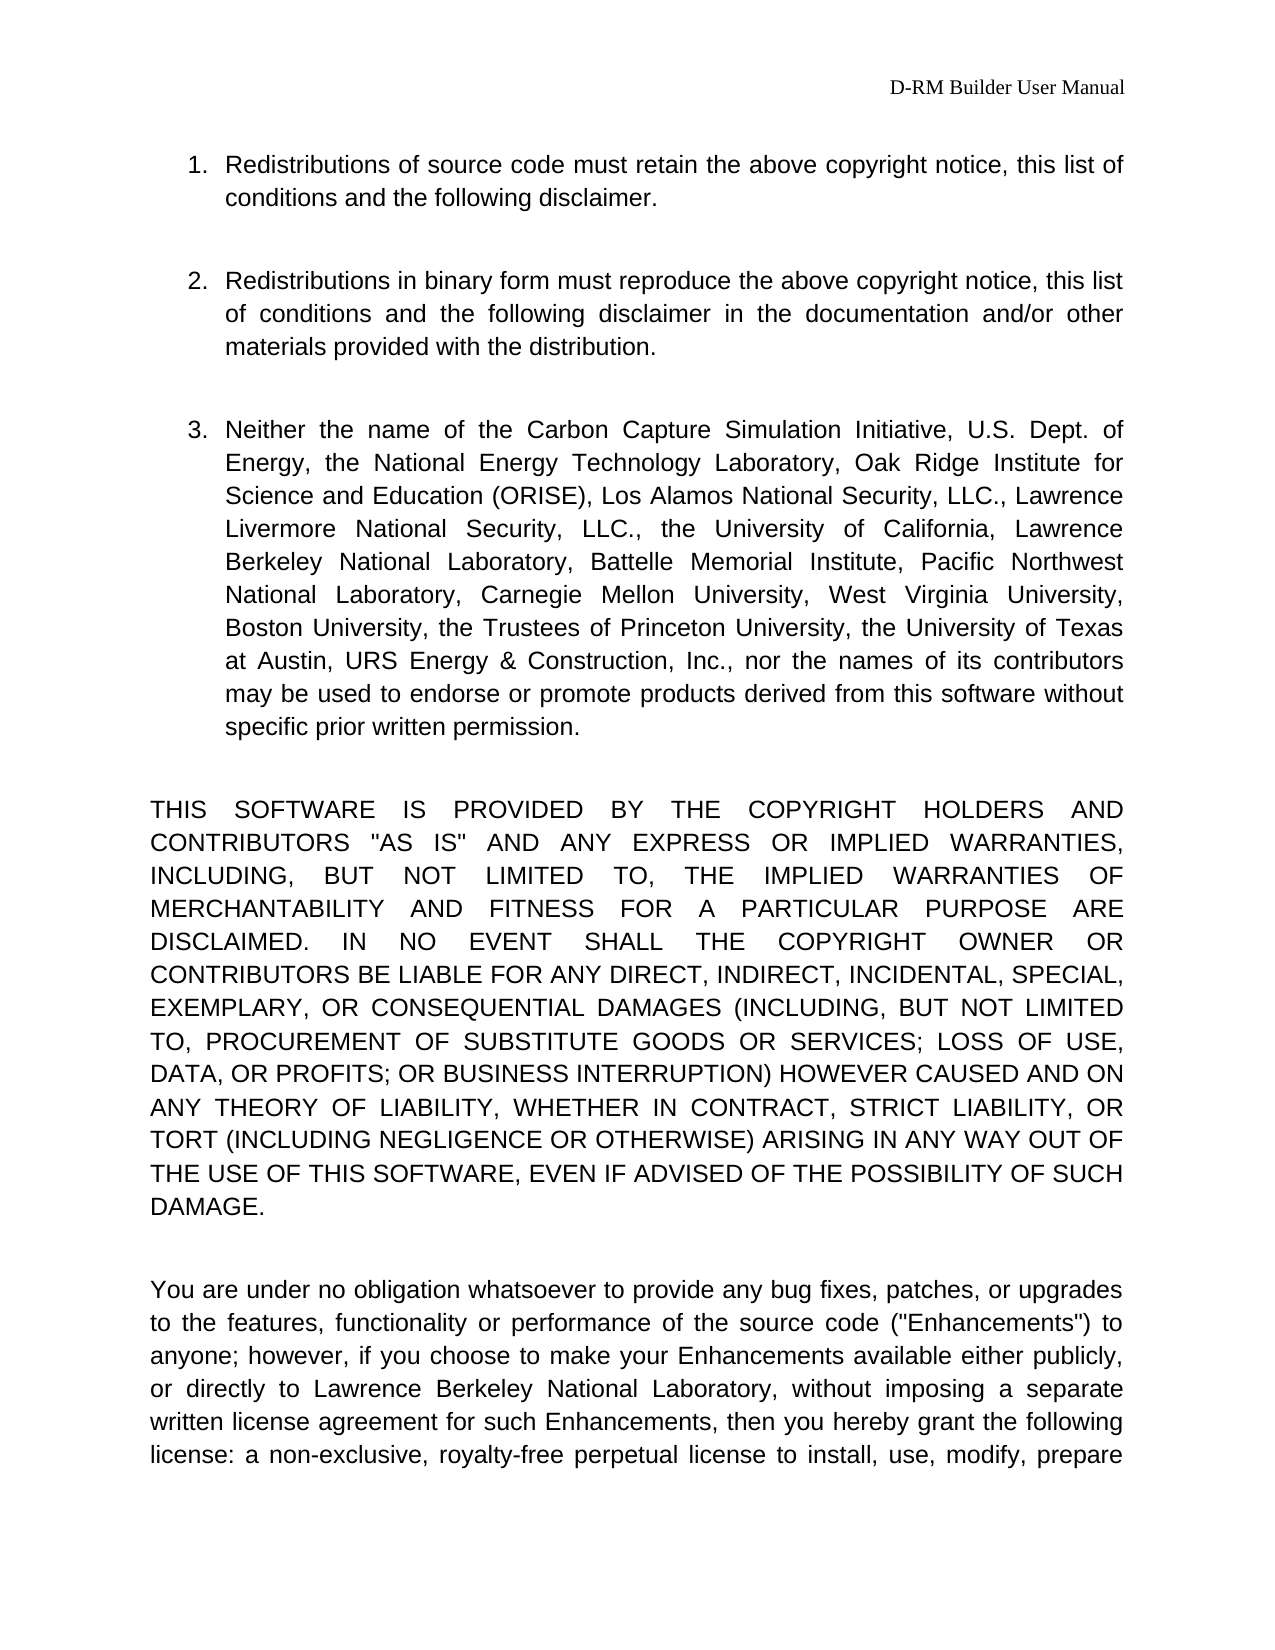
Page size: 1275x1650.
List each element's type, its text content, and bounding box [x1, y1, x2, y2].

text THIS SOFTWARE IS PROVIDED BY THE COPYRIGHT HOLDERS AND CONTRIBUTORS "AS IS" AND ANY EXPRESS OR IMPLIED WARRANTIES, INCLUDING, BUT NOT LIMITED TO, THE IMPLIED WARRANTIES OF MERCHANTABILITY AND FITNESS FOR A PARTICULAR PURPOSE ARE DISCLAIMED. IN NO EVENT SHALL THE COPYRIGHT OWNER OR CONTRIBUTORS BE LIABLE FOR ANY DIRECT, INDIRECT, INCIDENTAL, SPECIAL, EXEMPLARY, OR CONSEQUENTIAL DAMAGES (INCLUDING, BUT NOT LIMITED TO, PROCUREMENT OF SUBSTITUTE GOODS OR SERVICES; LOSS OF USE, DATA, OR PROFITS; OR BUSINESS INTERRUPTION) HOWEVER CAUSED AND ON ANY THEORY OF LIABILITY, WHETHER IN CONTRACT, STRICT LIABILITY, OR TORT (INCLUDING NEGLIGENCE OR OTHERWISE) ARISING IN ANY WAY OUT OF THE USE OF THIS SOFTWARE, EVEN IF ADVISED OF THE POSSIBILITY OF SUCH DAMAGE. [150, 795, 1125, 1220]
list Neither the name of the Carbon Capture Simulation Initiative, U.S. Dept. of Energy, the National Energy Technology Laboratory, Oak Ridge Institute for Science and Education (ORISE), Los Alamos National Security, LLC., Lawrence Livermore National Security, LLC., the University of California, Lawrence Berkeley National Laboratory, Battelle Memorial Institute, Pacific Northwest National Laboratory, Carnegie Mellon University, West Virginia University, Boston University, the Trustees of Princeton University, the University of Texas at Austin, URS Energy & Construction, Inc., nor the names of its contributors may be used to endorse or promote products derived from this software without specific prior written permission. [187, 415, 1125, 741]
list Redistributions in binary form must reproduce the above copyright notice, this list of conditions and the following disclaimer in the documentation and/or other materials provided with the distribution. [187, 266, 1125, 361]
list Redistributions of source code must retain the above copyright notice, this list of conditions and the following disclaimer. [187, 150, 1125, 212]
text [150, 1274, 1125, 1468]
